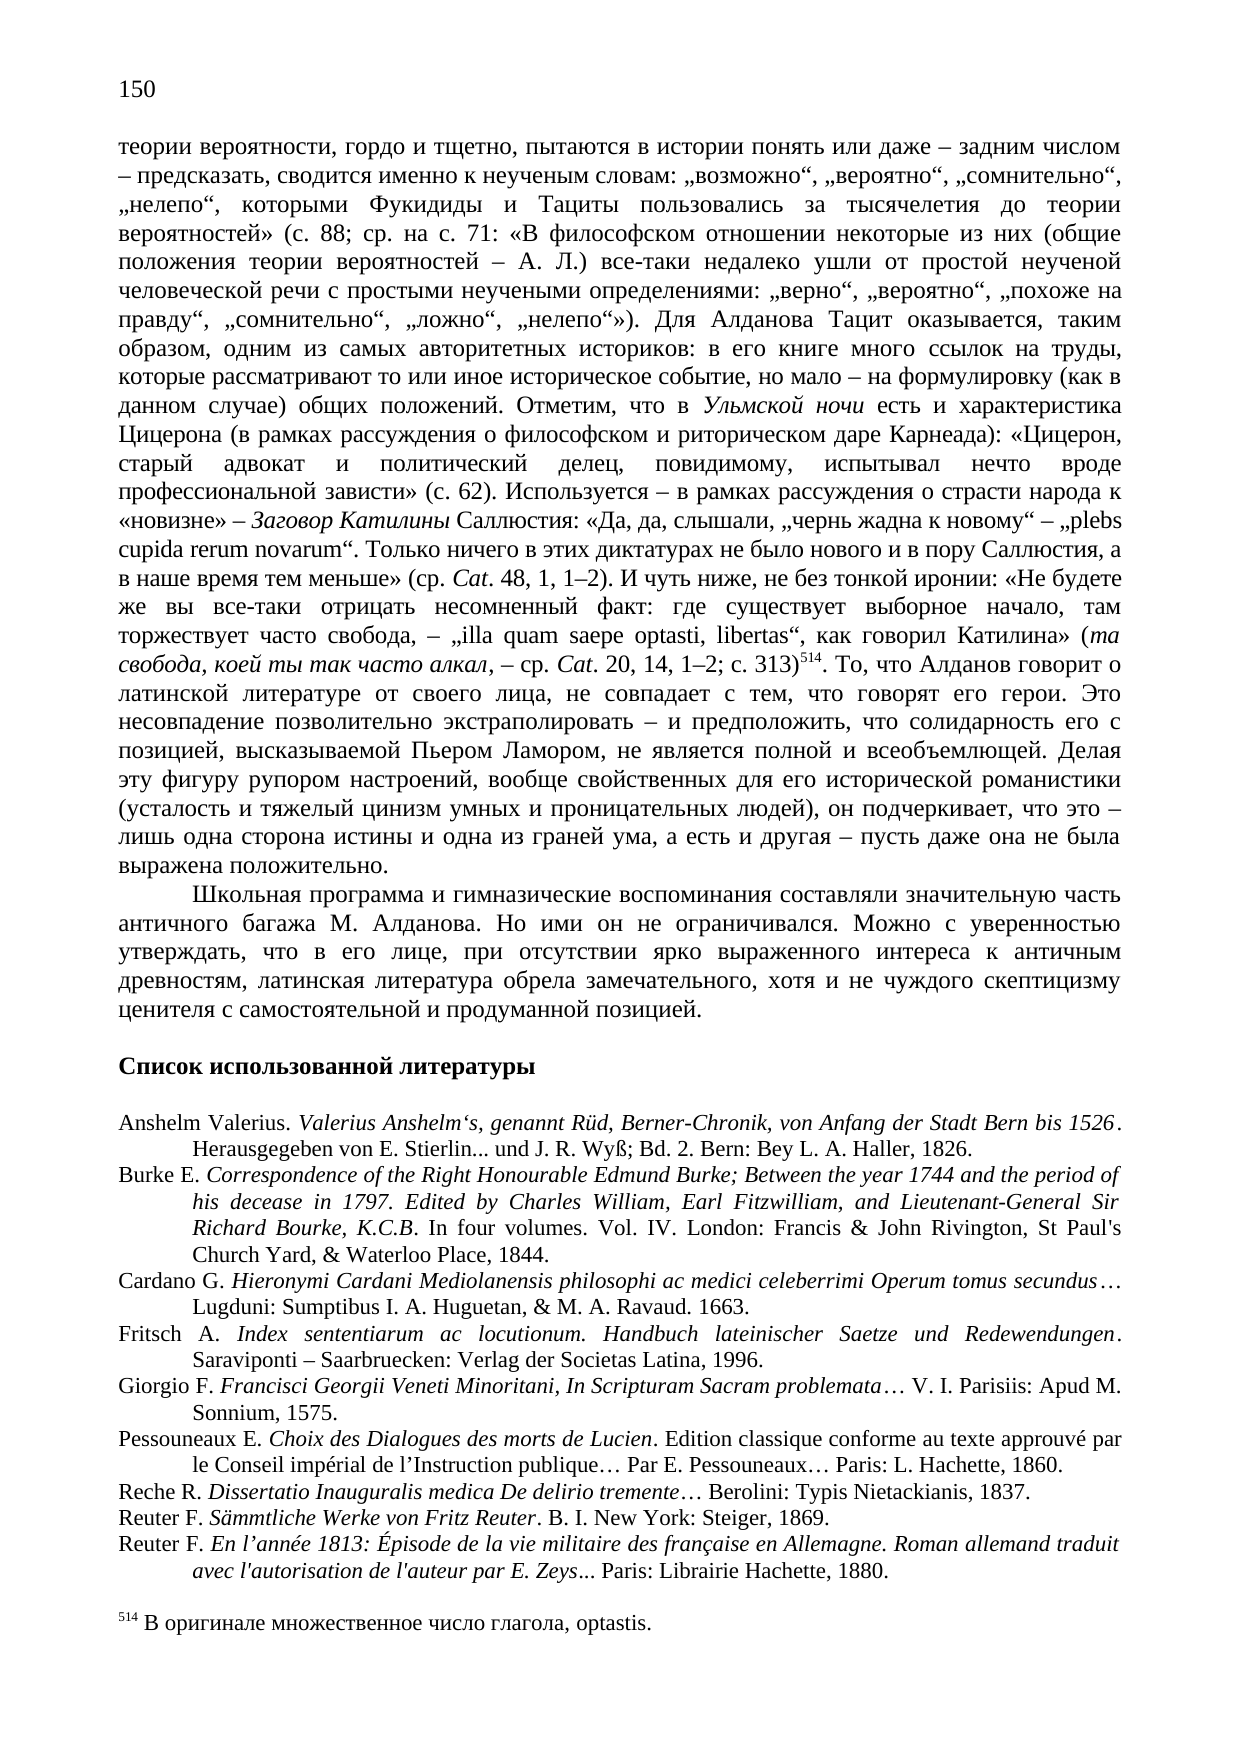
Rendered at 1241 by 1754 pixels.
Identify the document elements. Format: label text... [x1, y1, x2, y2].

text Описывая самоубийство генерала Пишегрю, М. Алданов подчеркивает следующую деталь: «На камине в камере Пишегрю лежала корешком вверх книга Сенеки. Она была раскрыта на той странице, в которой древний мудрец говорит, что Божество умышленно, „для красоты зрелища“, заставляет великих людей бороться с тяжелой судьбою… (dial. I, 2, 7 слл. – А. Л.). Таинственная химия слова, сказавшаяся в этих удивительных фразах на самом благородном из языков, вероятно, в мрачной башне Тампля хватала за душу сильнее, чем в обычной обстановке» (Алданов 1991. ГП, 397.). Сенека (как автор трактата De brevitate vitae, О краткости жизни) является оселком самопознания и оппонентом для Байрона в последний – греческий период его жизни: «Слишком быстро? Может быть. Это всегда слишком быстро. Не успел ни как следует пожить, ни как следует подумать? Не первый, не последний. Вот то же иными словами сказано в этой книге Сенеки (далее цитируется в оригинале dial. X, 16, 1–5: Если то, на что они надеются, является не сразу, им кажется длинной любая отсрочка; а то время, на которое хватает их любви, кратко и стремительно…). В диалоге О случае в истории – третьем в философской работе Ульмская ночь – он дважды сочувственно обращается к Тациту, цитируя его в переводе В. И. Модестова (С. 92): «Наполеон читал Тацита и мог бы именно при этом случае вместе с ним сказать: „Что до меня касается, то чем больше перебираю я в уме новых или древних событий, тем больше я во всем замечаю какую-то насмешку над делами человеческими“», и позднее (с. 120): «Тот же Тацит говорит: „Я не могу решить, идут ли человеческие дела по закону судьбы и необходимости, или они подчинены случаю“». Подход историков древности, совпадающий с обычным здравым смыслом, для Алданова предпочтительнее иных научных концепций современности: «То, что ученые, якобы применяющие методы теории вероятности, гордо и тщетно, пытаются в истории понять или даже – задним числом – предсказать, сводится именно к неученым словам: „возможно“, „вероятно“, „сомнительно“, „нелепо“, которыми Фукидиды и Тациты пользовались за тысячелетия до теории вероятностей» (с. 88; ср. на с. 71: «В философском отношении некоторые из них (общие положения теории вероятностей – А. Л.) все-таки недалеко ушли от простой неученой человеческой речи с простыми неучеными определениями: „верно“, „вероятно“, „похоже на правду“, „сомнительно“, „ложно“, „нелепо“»). Для Алданова Тацит оказывается, таким образом, одним из самых авторитетных историков: в его книге много ссылок на труды, которые рассматривают то или иное историческое событие, но мало – на формулировку (как в данном случае) общих положений. Отметим, что в Ульмской ночи есть и характеристика Цицерона (в рамках рассуждения о философском и риторическом даре Карнеада): «Цицерон, старый адвокат и политический делец, повидимому, испытывал нечто вроде профессиональной зависти» (с. 62). Используется – в рамках рассуждения о страсти народа к «новизне» – Заговор Катилины Саллюстия: «Да, да, слышали, „чернь жадна к новому“ – „plebs cupida rerum novarum“. Только ничего в этих диктатурах не было нового и в пору Саллюстия, а в наше время тем меньше» (ср. Cat. 48, 1, 1–2). И чуть ниже, не без тонкой иронии: «Не будете же вы все-таки отрицать несомненный факт: где существует выборное начало, там торжествует часто свобода, – „illa quam saepe optasti, libertas“, как говорил Катилина» (та свобода, коей ты так часто алкал, – ср. Cat. 20, 14, 1–2; с. 313). То, что Алданов говорит о латинской литературе от своего лица, не совпадает с тем, что говорят его герои. Это несовпадение позволительно экстраполировать – и предположить, что солидарность его с позицией, высказываемой Пьером Ламором, не является полной и всеобъемлющей. Делая эту фигуру рупором настроений, вообще свойственных для его исторической романистики (усталость и тяжелый цинизм умных и проницательных людей), он подчеркивает, что это – лишь одна сторона истины и одна из граней ума, а есть и другая – пусть даже она не была выражена положительно. [118, 131, 1122, 879]
text Giorgio F. Francisci Georgii Veneti Minoritani, In Scripturam Sacram problemata… V. I. Parisiis: Apud M. Sonnium, 1575. [118, 1372, 1122, 1425]
text Reuter F. En l’année 1813: Épisode de la vie militaire des française en Allemagne. Roman allemand traduit avec l'autorisation de l'auteur par E. Zeys... Paris: Librairie Hachette, 1880. [118, 1531, 1122, 1583]
text Школьная программа и гимназические воспоминания составляли значительную часть античного багажа М. Алданова. Но ими он не ограничивался. Можно с уверенностью утверждать, что в его лице, при отсутствии ярко выраженного интереса к античным древностям, латинская литература обрела замечательного, хотя и не чуждого скептицизму ценителя с самостоятельной и продуманной позицией. [118, 879, 1122, 1023]
text Список использованной литературы [118, 1051, 1122, 1080]
text Burke E. Correspondence of the Right Honourable Edmund Burke; Between the year 1744 and the period of his decease in 1797. Edited by Charles William, Earl Fitzwilliam, and Lieutenant-General Sir Richard Bourke, K.C.B. In four volumes. Vol. IV. London: Francis & John Rivington, St Paul's Church Yard, & Waterloo Place, 1844. [118, 1162, 1122, 1267]
text Pessouneaux E. Choix des Dialogues des morts de Lucien. Edition classique conforme au texte approuvé par le Conseil impérial de l’Instruction publique… Par E. Pessouneaux… Paris: L. Hachette, 1860. [118, 1425, 1122, 1478]
text Anshelm Valerius. Valerius Anshelm‘s, genannt Rüd, Berner-Chronik, von Anfang der Stadt Bern bis 1526. Herausgegeben von E. Stierlin... und J. R. Wyß; Bd. 2. Bern: Bey L. A. Haller, 1826. [118, 1109, 1122, 1162]
text Cardano G. Hieronymi Cardani Mediolanensis philosophi ac medici celeberrimi Operum tomus secundus… Lugduni: Sumptibus I. A. Huguetan, & M. A. Ravaud. 1663. [118, 1267, 1122, 1320]
text Fritsch A. Index sententiarum ac locutionum. Handbuch lateinischer Saetze und Redewendungen. Saraviponti – Saarbruecken: Verlag der Societas Latina, 1996. [118, 1320, 1122, 1372]
text Reuter F. Sämmtliche Werke von Fritz Reuter. B. I. New York: Steiger, 1869. [118, 1504, 1122, 1531]
text Reche R. Dissertatio Inauguralis medica De delirio tremente… Berolini: Typis Nietackianis, 1837. [118, 1478, 1122, 1504]
